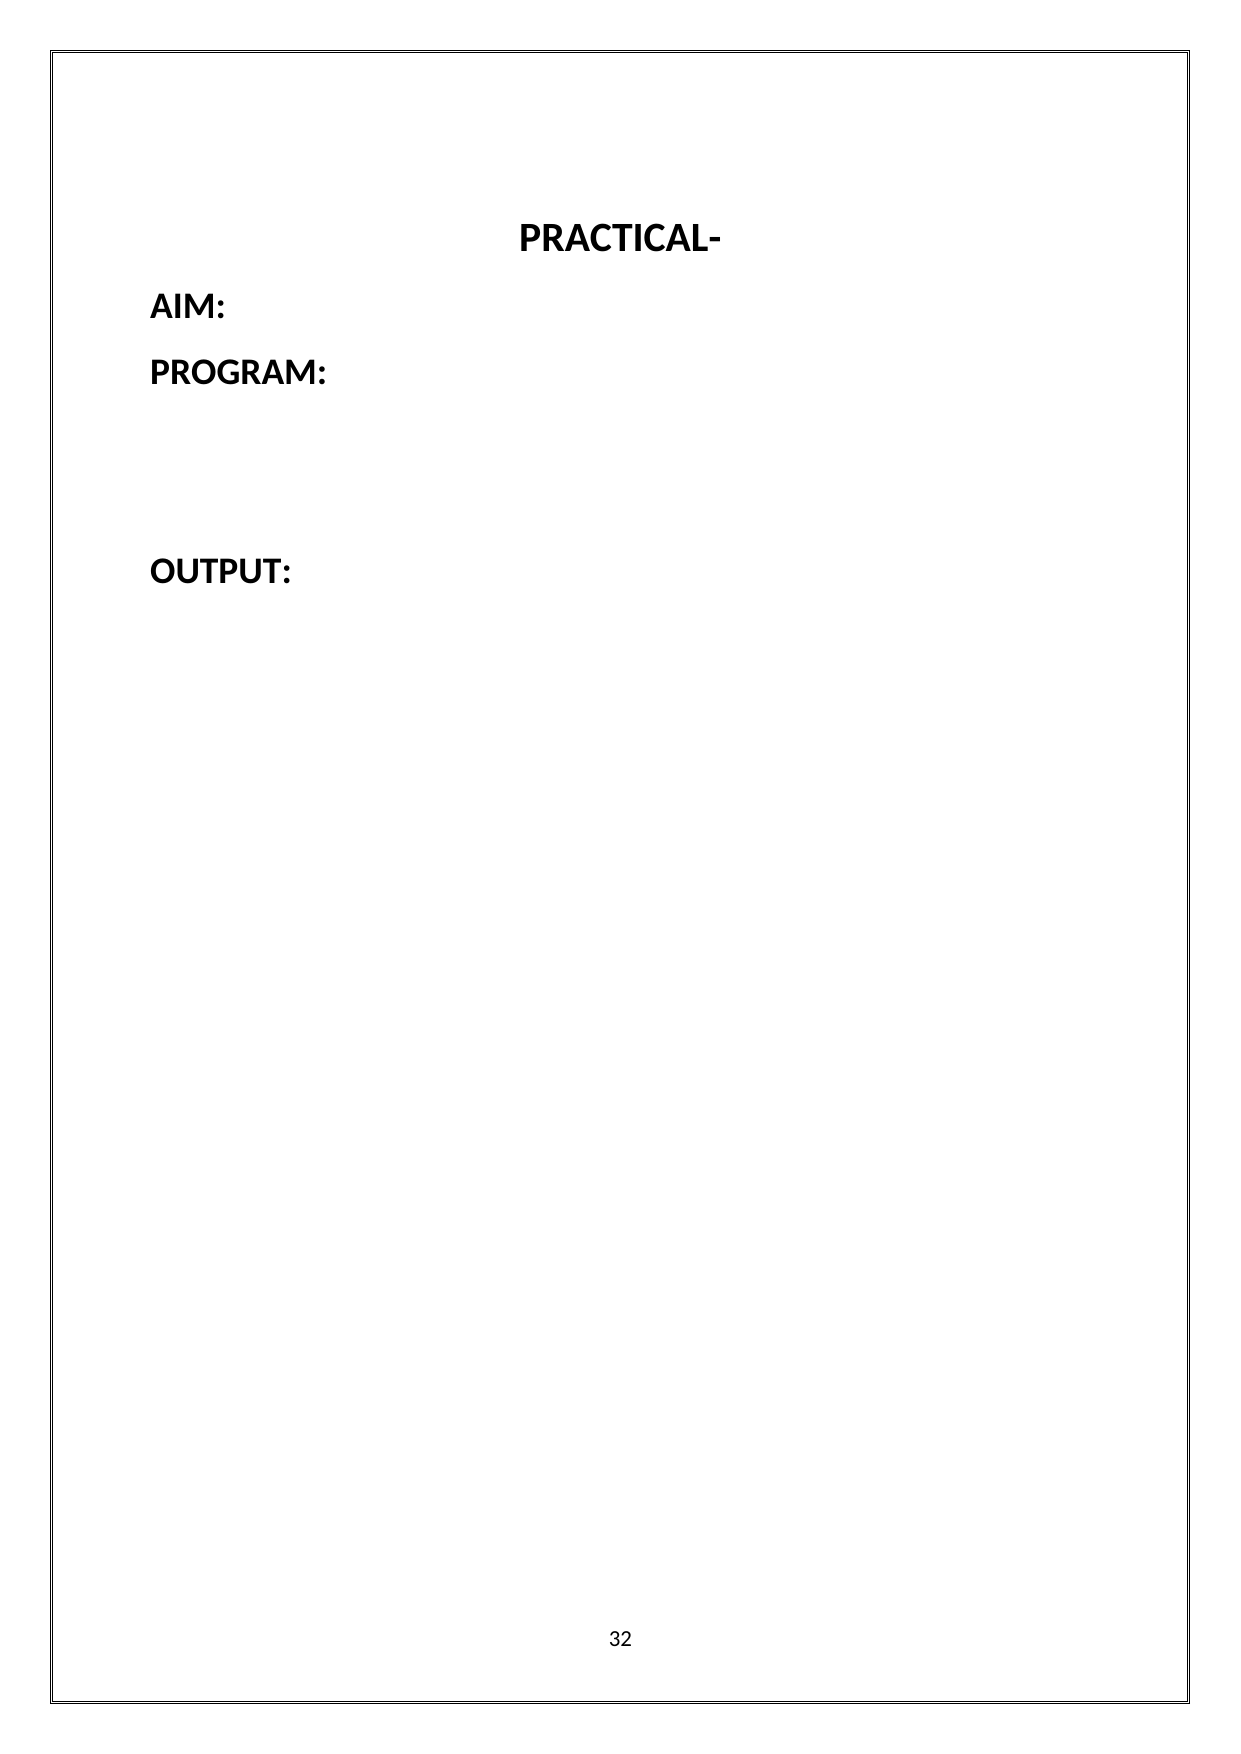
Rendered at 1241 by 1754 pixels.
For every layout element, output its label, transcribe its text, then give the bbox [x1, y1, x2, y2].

text OUTPUT: [150, 547, 1090, 593]
text PRACTICAL- [150, 211, 1090, 261]
text AIM: [150, 282, 1090, 328]
text PROGRAM: [150, 348, 1090, 394]
